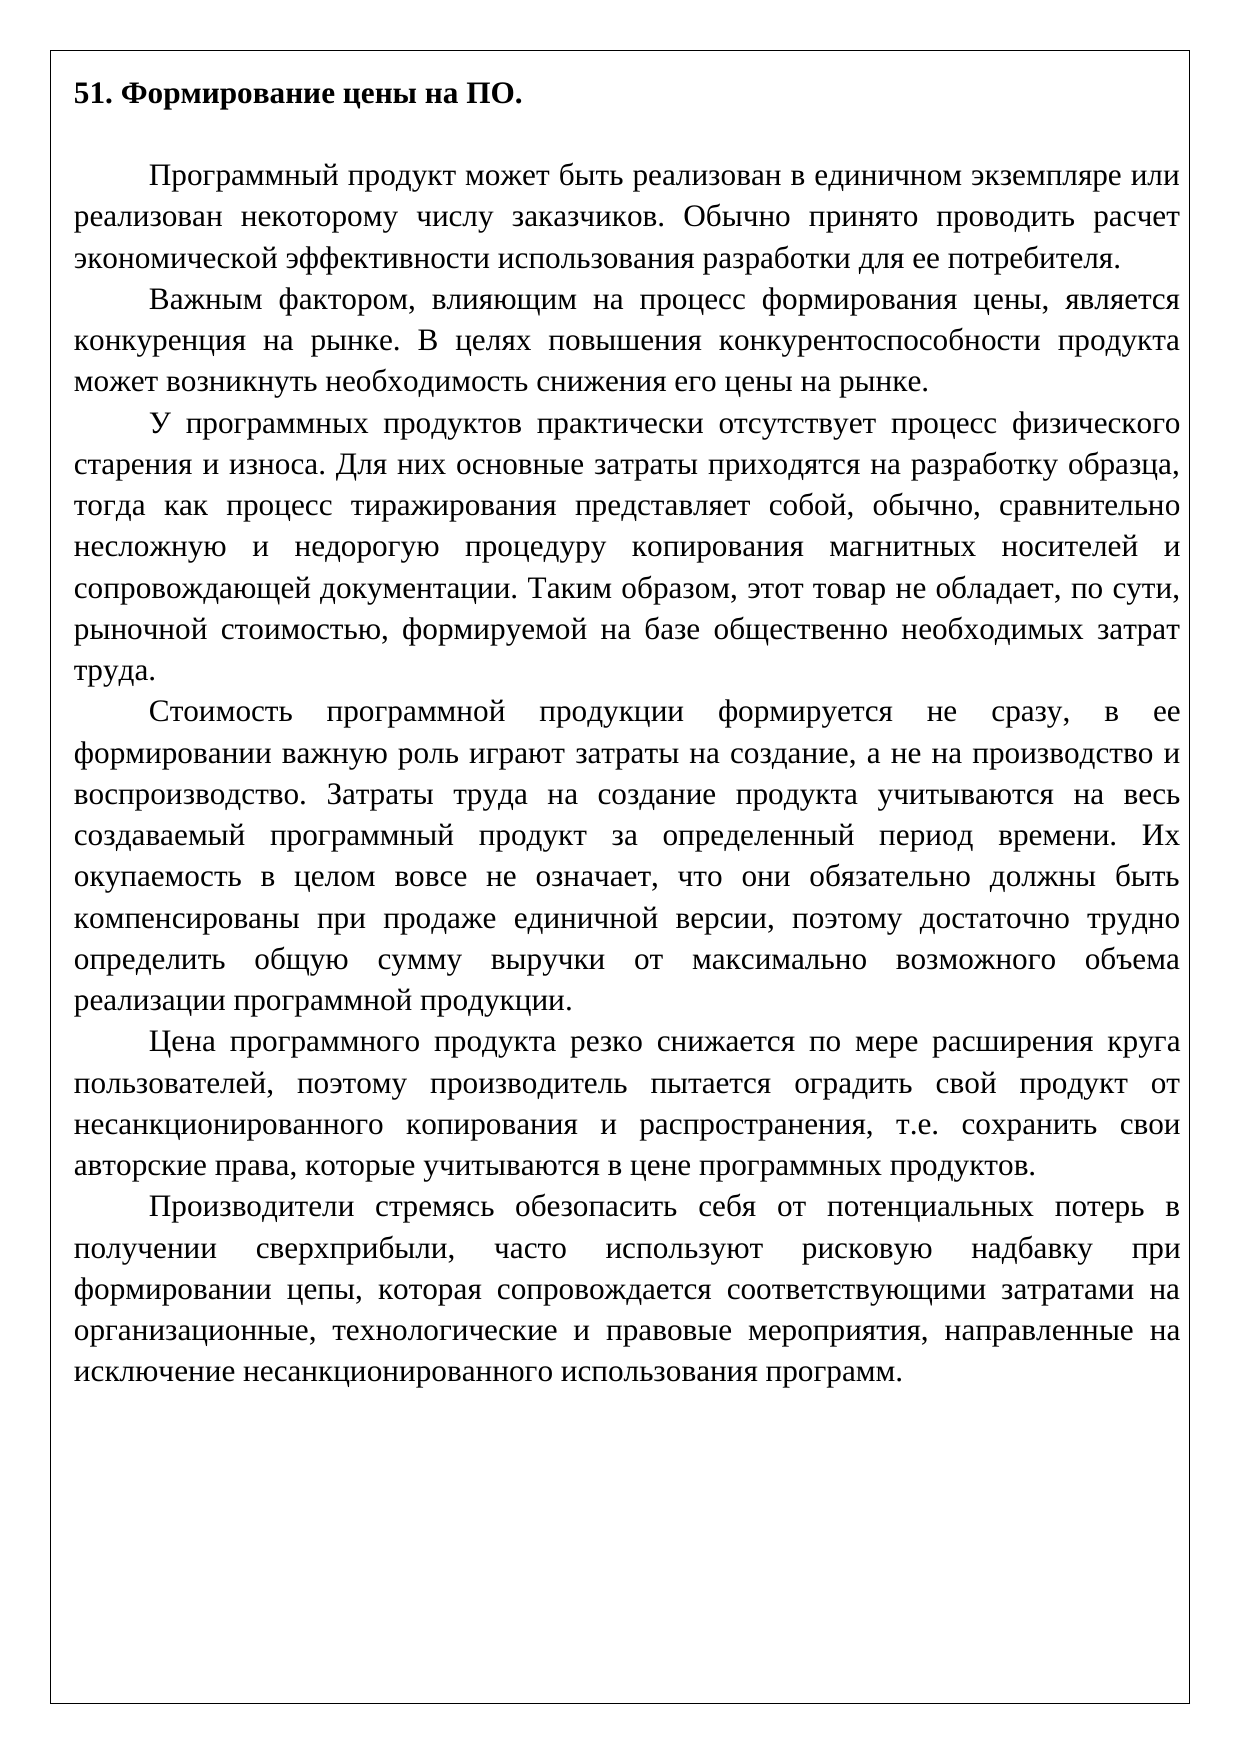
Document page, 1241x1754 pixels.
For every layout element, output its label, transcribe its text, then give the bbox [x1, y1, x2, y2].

text Цена программного продукта резко снижается по мере расширения круга пользователей, поэтому производитель пытается оградить свой продукт от несанкционированного копирования и распространения, т.е. сохранить свои авторские права, которые учитываются в цене программных продуктов. [74, 1023, 1181, 1182]
text Производители стремясь обезопасить себя от потенциальных потерь в получении сверхприбыли, часто используют рисковую надбавку при формировании цепы, которая сопровождается соответствующими затратами на организационные, технологические и правовые мероприятия, направленные на исключение несанкционированного использования программ. [74, 1188, 1181, 1388]
text У программных продуктов практически отсутствует процесс физического старения и износа. Для них основные затраты приходятся на разработку образца, тогда как процесс тиражирования представляет собой, обычно, сравнительно несложную и недорогую процедуру копирования магнитных носителей и сопровождающей документации. Таким образом, этот товар не обладает, по сути, рыночной стоимостью, формируемой на базе общественно необходимых затрат труда. [74, 404, 1181, 687]
text Программный продукт может быть реализован в единичном экземпляре или реализован некоторому числу заказчиков. Обычно принято проводить расчет экономической эффективности использования разработки для ее потребителя. [74, 156, 1181, 275]
text 51. Формирование цены на ПО. [74, 74, 1181, 110]
text Стоимость программной продукции формируется не сразу, в ее формировании важную роль играют затраты на создание, а не на производство и воспроизводство. Затраты труда на создание продукта учитываются на весь создаваемый программный продукт за определенный период времени. Их окупаемость в целом вовсе не означает, что они обязательно должны быть компенсированы при продаже единичной версии, поэтому достаточно трудно определить общую сумму выручки от максимально возможного объема реализации программной продукции. [74, 693, 1181, 1017]
text Важным фактором, влияющим на процесс формирования цены, является конкуренция на рынке. В целях повышения конкурентоспособности продукта может возникнуть необходимость снижения его цены на рынке. [74, 280, 1181, 398]
